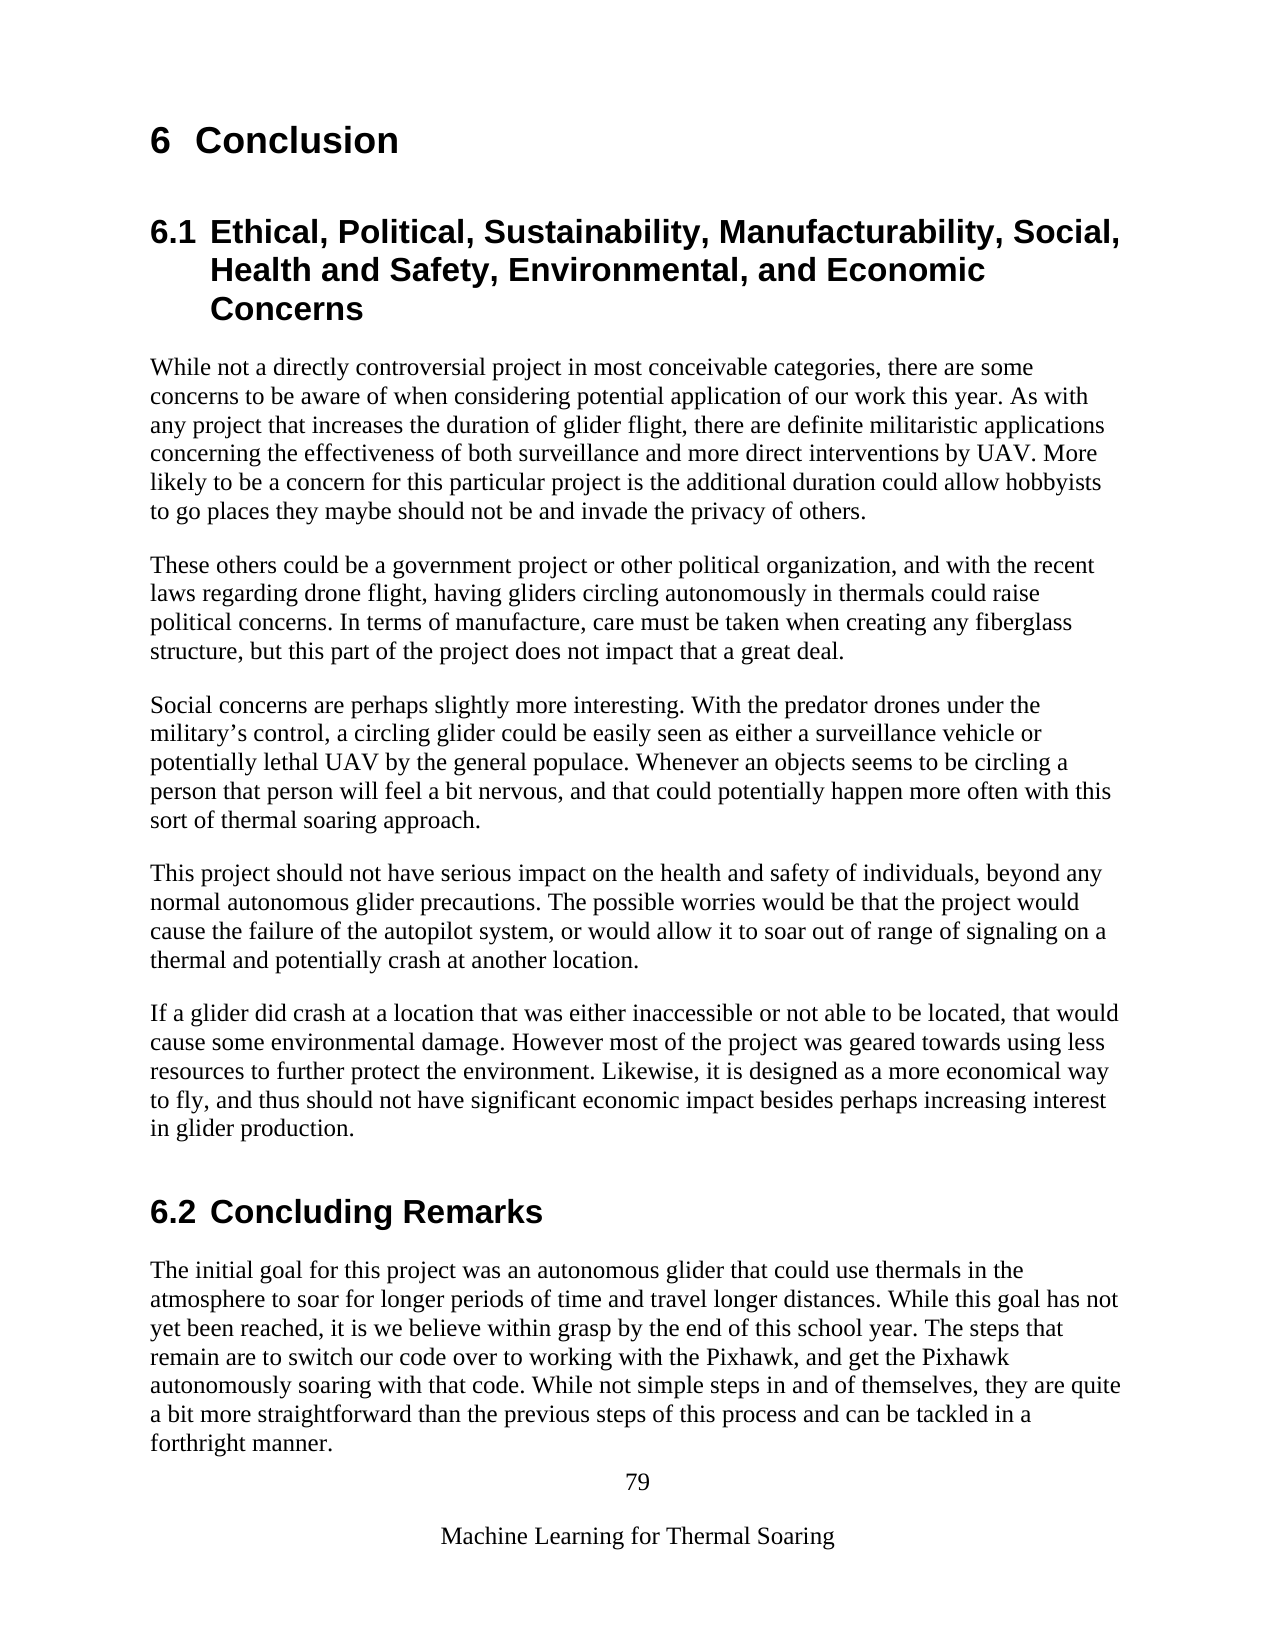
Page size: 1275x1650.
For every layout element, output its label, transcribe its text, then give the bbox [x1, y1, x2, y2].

text This project should not have serious impact on the health and safety of individuals, beyond any normal autonomous glider precautions. The possible worries would be that the project would cause the failure of the autopilot system, or would allow it to soar out of range of signaling on a thermal and potentially crash at another location. [150, 858, 1125, 973]
text While not a directly controversial project in most conceivable categories, there are some concerns to be aware of when considering potential application of our work this year. As with any project that increases the duration of glider flight, there are definite militaristic applications concerning the effectiveness of both surveillance and more direct interventions by UAV. More likely to be a concern for this particular project is the additional duration could allow hobbyists to go places they maybe should not be and invade the privacy of others. [150, 352, 1125, 525]
text These others could be a government project or other political organization, and with the recent laws regarding drone flight, having gliders circling autonomously in thermals could raise political concerns. In terms of manufacture, care must be taken when creating any fiberglass structure, but this part of the project does not impact that a great deal. [150, 550, 1125, 665]
text If a glider did crash at a location that was either inaccessible or not able to be located, that would cause some environmental damage. However most of the project was geared towards using less resources to further protect the environment. Likewise, it is designed as a more economical way to fly, and thus should not have significant economic impact besides perhaps increasing interest in glider production. [150, 998, 1125, 1142]
subtitle Ethical, Political, Sustainability, Manufacturability, Social, Health and Safety, Environmental, and Economic Concerns [150, 212, 1125, 327]
text Social concerns are perhaps slightly more interesting. With the predator drones under the military’s control, a circling glider could be easily seen as either a surveillance vehicle or potentially lethal UAV by the general populace. Whenever an objects seems to be circling a person that person will feel a bit nervous, and that could potentially happen more often with this sort of thermal soaring approach. [150, 690, 1125, 833]
text The initial goal for this project was an autonomous glider that could use thermals in the atmosphere to soar for longer periods of time and travel longer distances. While this goal has not yet been reached, it is we believe within grasp by the end of this school year. The steps that remain are to switch our code over to working with the Pixhawk, and get the Pixhawk autonomously soaring with that code. While not simple steps in and of themselves, they are quite a bit more straightforward than the previous steps of this process and can be tackled in a forthright manner. [150, 1256, 1125, 1457]
subtitle Conclusion [150, 119, 1125, 162]
subtitle Concluding Remarks [150, 1192, 1125, 1231]
